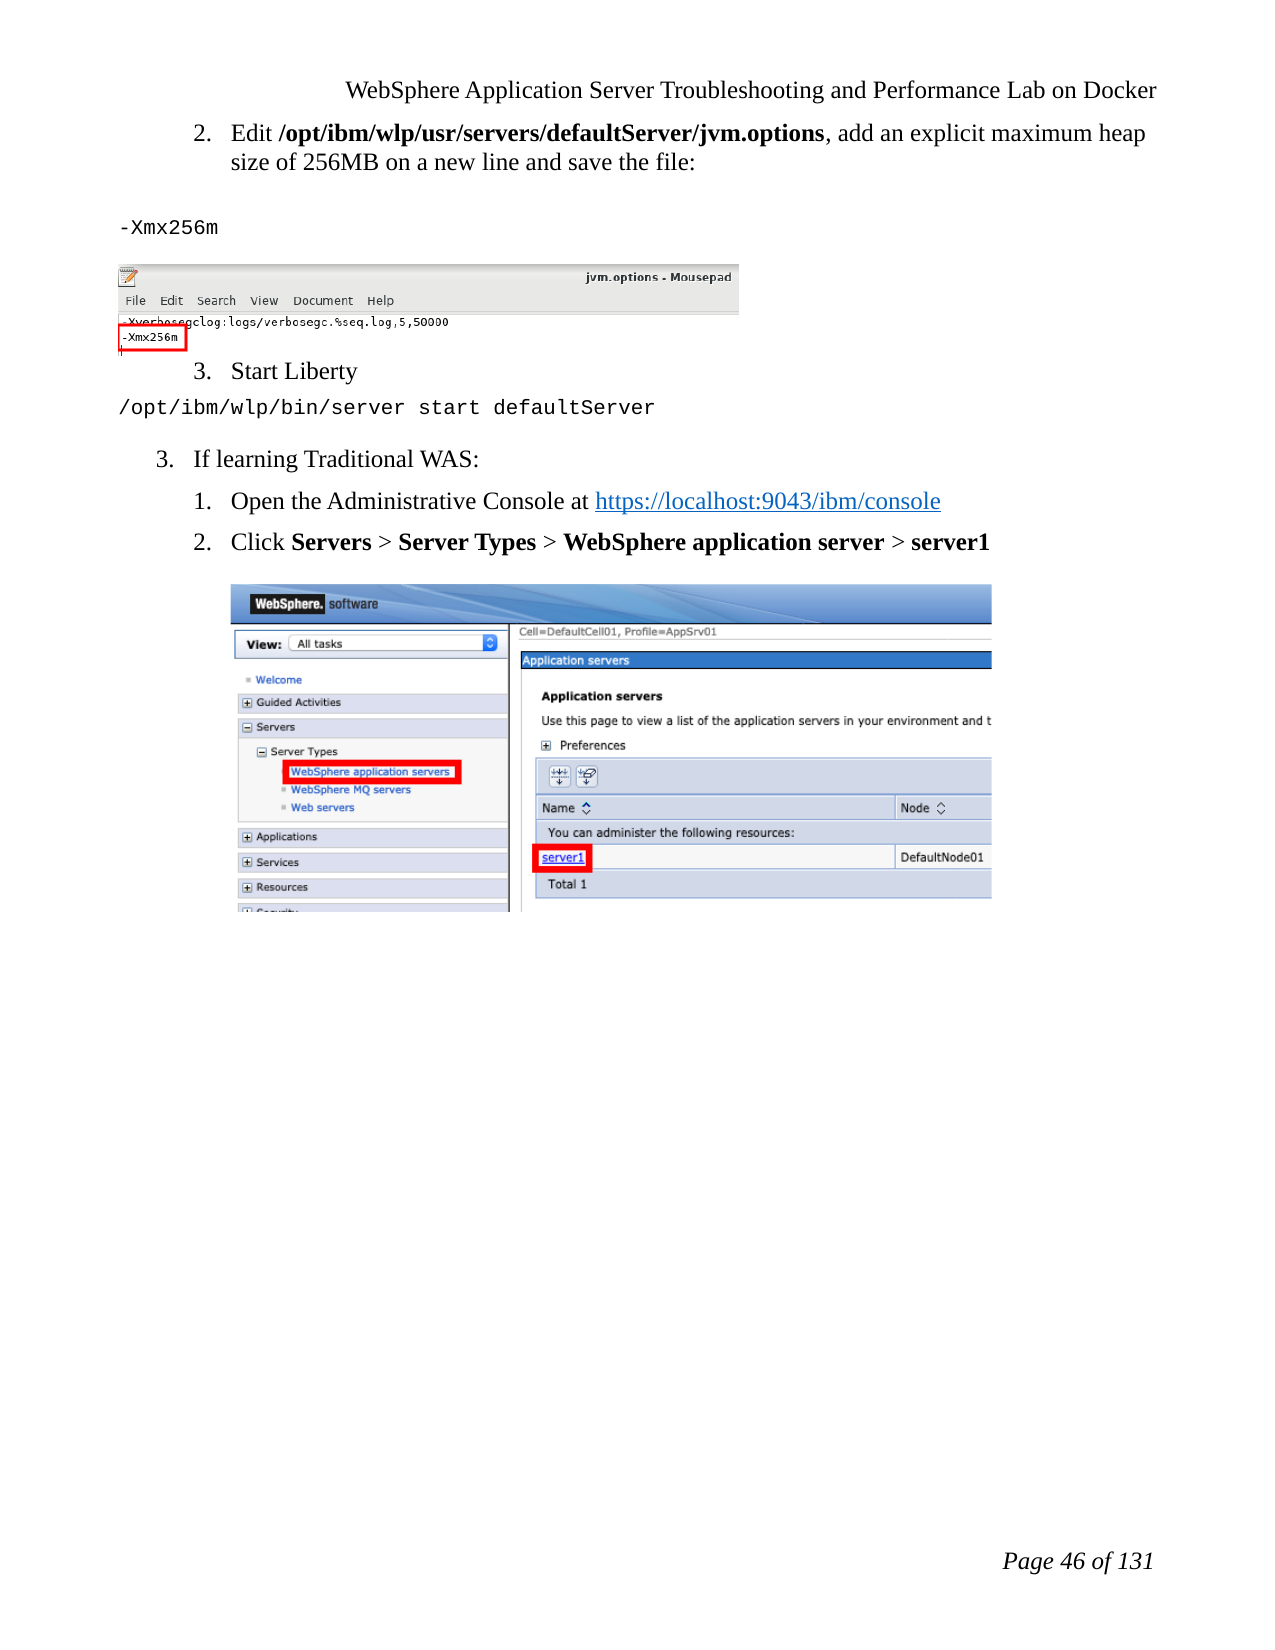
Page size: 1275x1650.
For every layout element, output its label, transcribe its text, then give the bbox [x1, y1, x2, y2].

picture [230, 584, 992, 912]
picture [118, 264, 739, 356]
text /opt/ibm/wlp/bin/server start defaultServer [118, 397, 1157, 444]
list Open the Administrative Console at https://localhost:9043/ibm/console [193, 486, 1157, 514]
list Edit /opt/ibm/wlp/usr/servers/defaultServer/jvm.options, add an explicit maximum heap size of 256MB on a new line and save the file: [193, 118, 1157, 204]
list If learning Traditional WAS: [156, 444, 1157, 473]
list Start Liberty [193, 356, 1157, 385]
